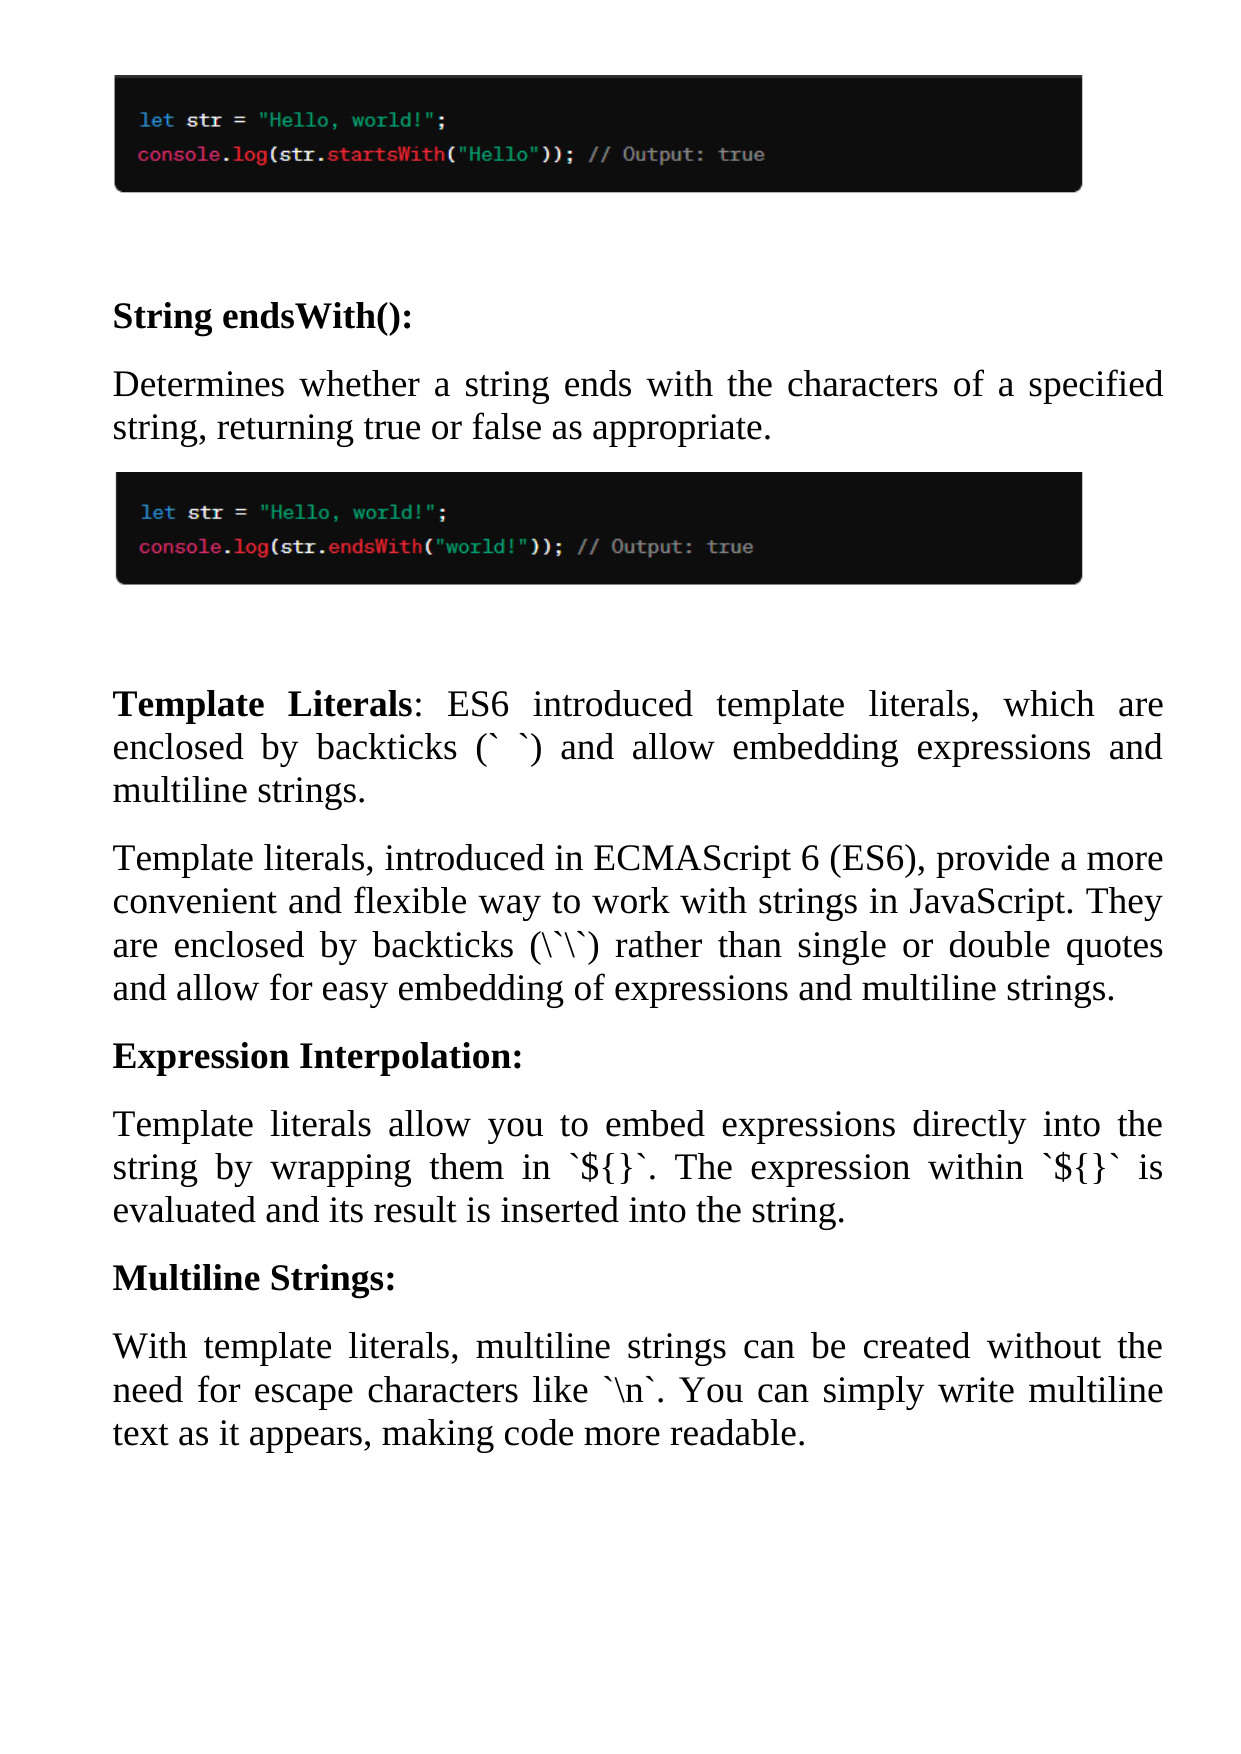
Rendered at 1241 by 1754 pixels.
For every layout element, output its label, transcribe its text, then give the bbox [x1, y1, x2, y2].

text Determines whether a string ends with the characters of a specified string, returning true or false as appropriate. [112, 362, 1165, 448]
text Multiline Strings: [112, 1256, 1165, 1299]
text Template literals allow you to embed expressions directly into the string by wrapping them in `${}`. The expression within `${}` is evaluated and its result is inserted into the string. [112, 1101, 1165, 1231]
text Template Literals: ES6 introduced template literals, which are enclosed by backticks (` `) and allow embedding expressions and multiline strings. [112, 681, 1165, 811]
text Expression Interpolation: [112, 1033, 1165, 1076]
picture [112, 472, 1088, 589]
picture [112, 75, 1088, 201]
text String endsWith(): [112, 293, 1165, 337]
text Template literals, introduced in ECMAScript 6 (ES6), provide a more convenient and flexible way to work with strings in JavaScript. They are enclosed by backticks (\`\`) rather than single or double quotes and allow for easy embedding of expressions and multiline strings. [112, 836, 1165, 1008]
text With template literals, multiline strings can be created without the need for escape characters like `\n`. You can simply write multiline text as it appears, making code more readable. [112, 1324, 1165, 1453]
